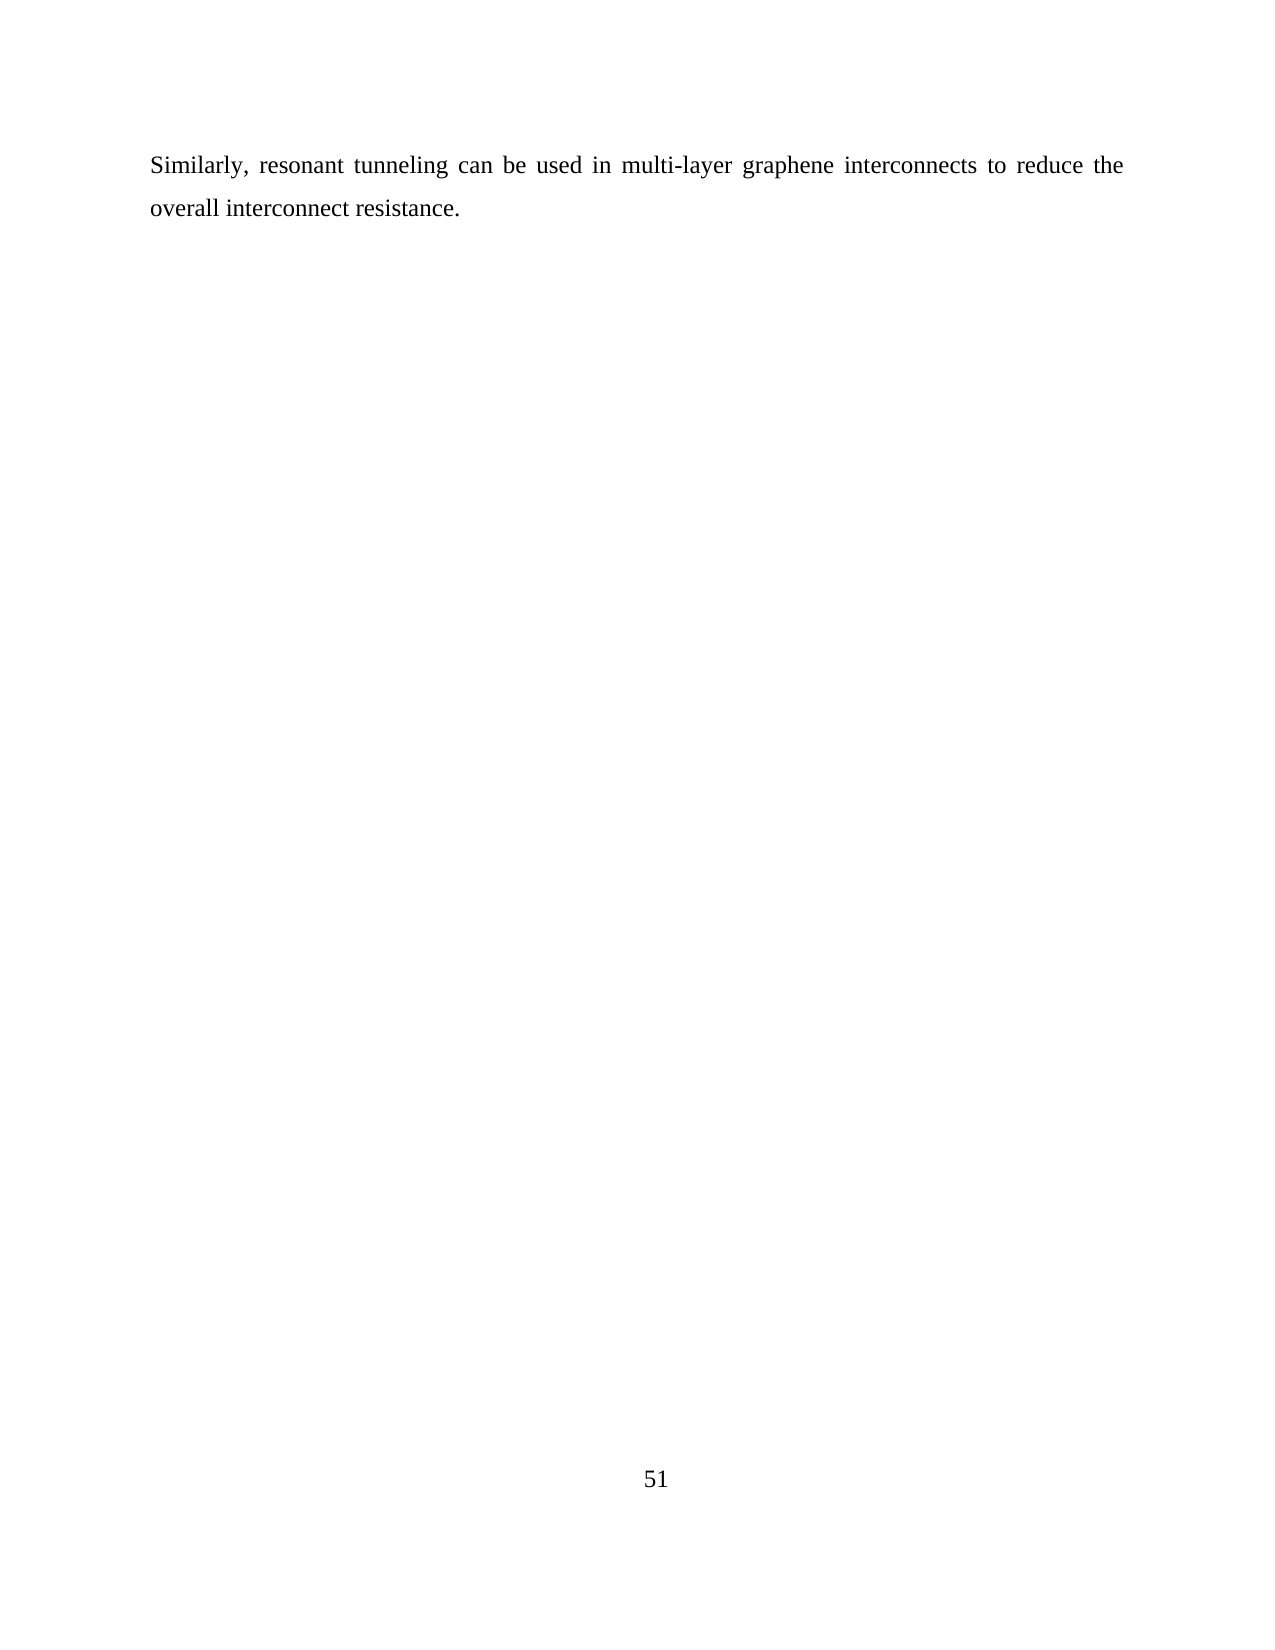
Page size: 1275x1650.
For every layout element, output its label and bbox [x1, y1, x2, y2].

text [150, 150, 1125, 222]
